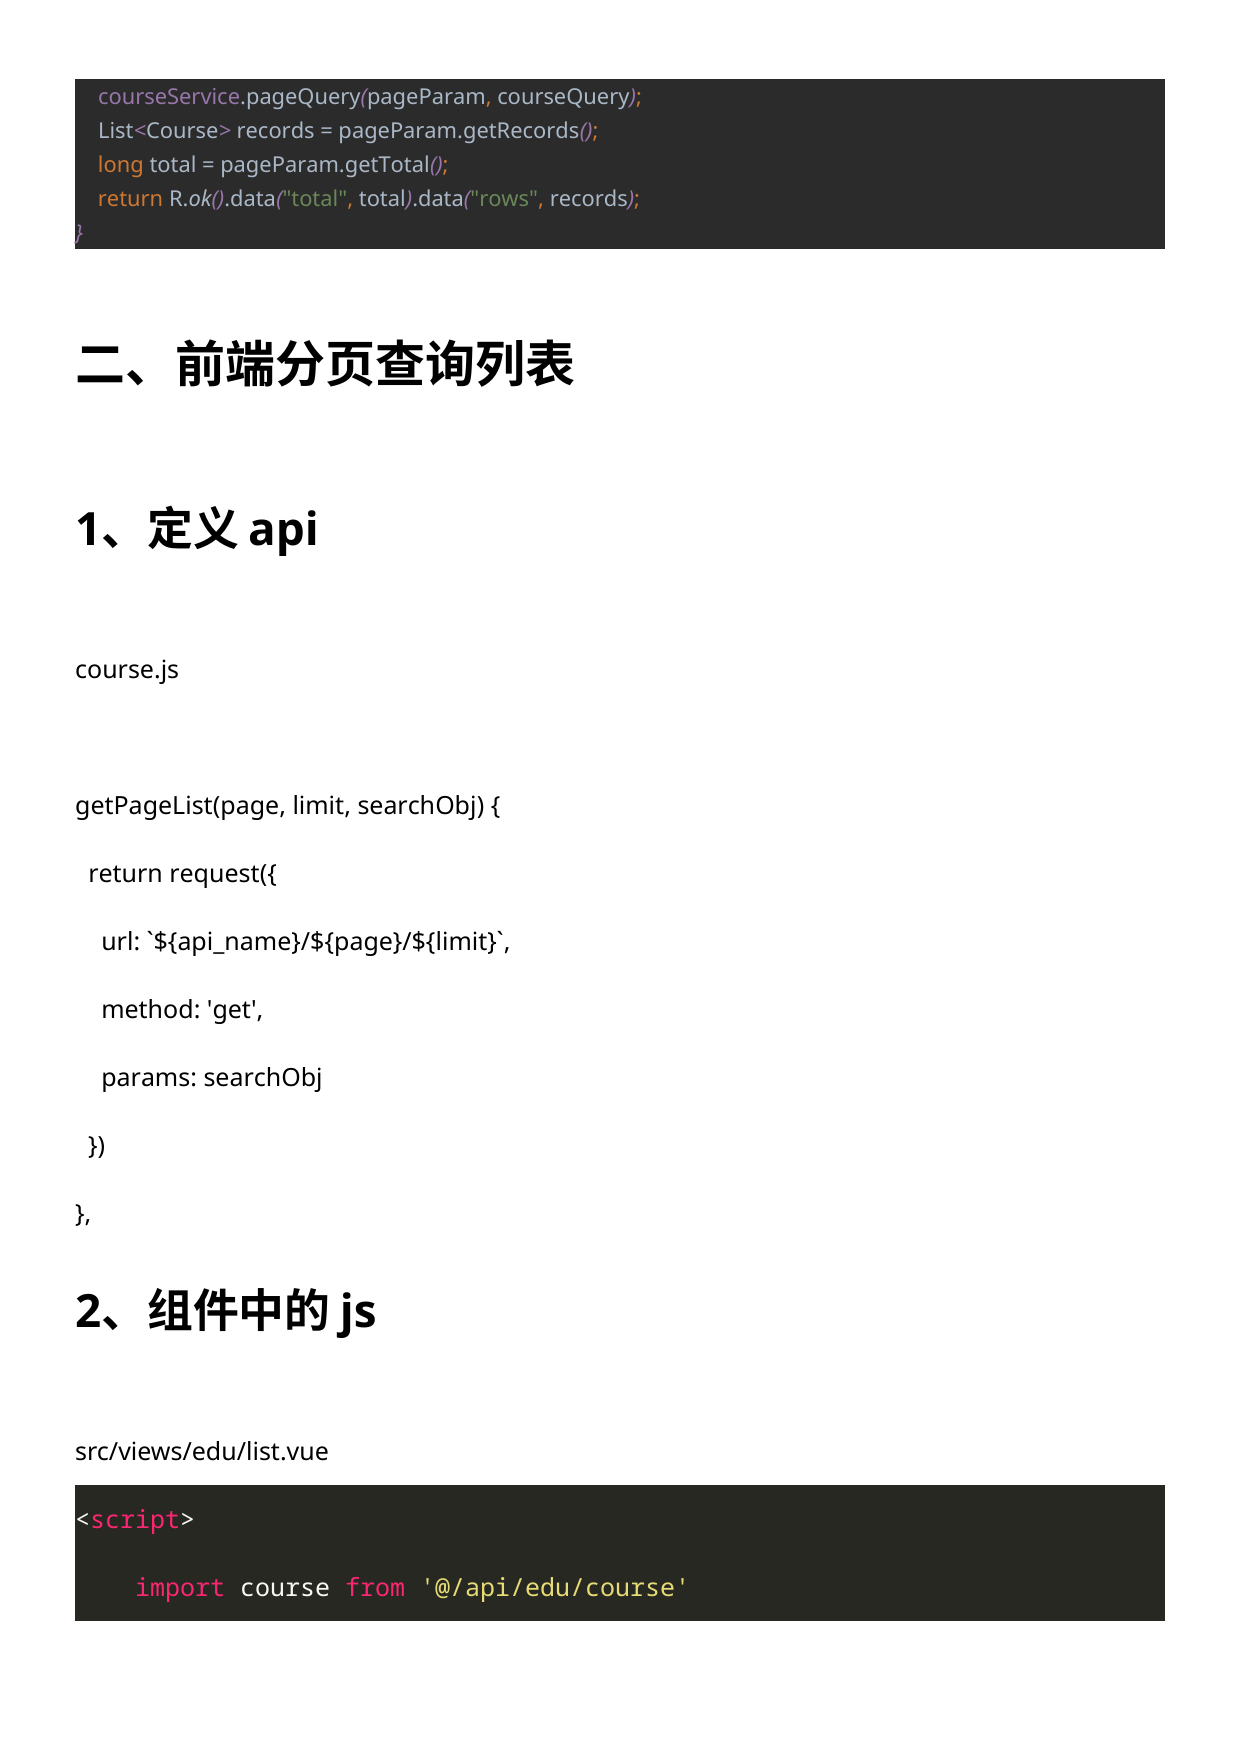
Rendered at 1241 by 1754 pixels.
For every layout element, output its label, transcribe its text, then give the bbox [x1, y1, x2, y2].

text <script> [75, 1485, 1165, 1553]
text }, [75, 1178, 1165, 1246]
text import course from '@/api/edu/course' [75, 1553, 1165, 1621]
text src/views/edu/list.vue [75, 1417, 1165, 1485]
text course.js [75, 635, 1165, 703]
text }) [75, 1111, 1165, 1178]
subtitle 2、组件中的js [75, 1273, 1165, 1341]
text method: 'get', [75, 975, 1165, 1043]
subtitle 二、前端分页查询列表 [75, 310, 1165, 412]
text url: `${api_name}/${page}/${limit}`, [75, 907, 1165, 975]
text getPageList(page, limit, searchObj) { [75, 771, 1165, 839]
text params: searchObj [75, 1043, 1165, 1111]
subtitle 1、定义api [75, 492, 1165, 559]
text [75, 79, 1165, 249]
text return request({ [75, 839, 1165, 907]
